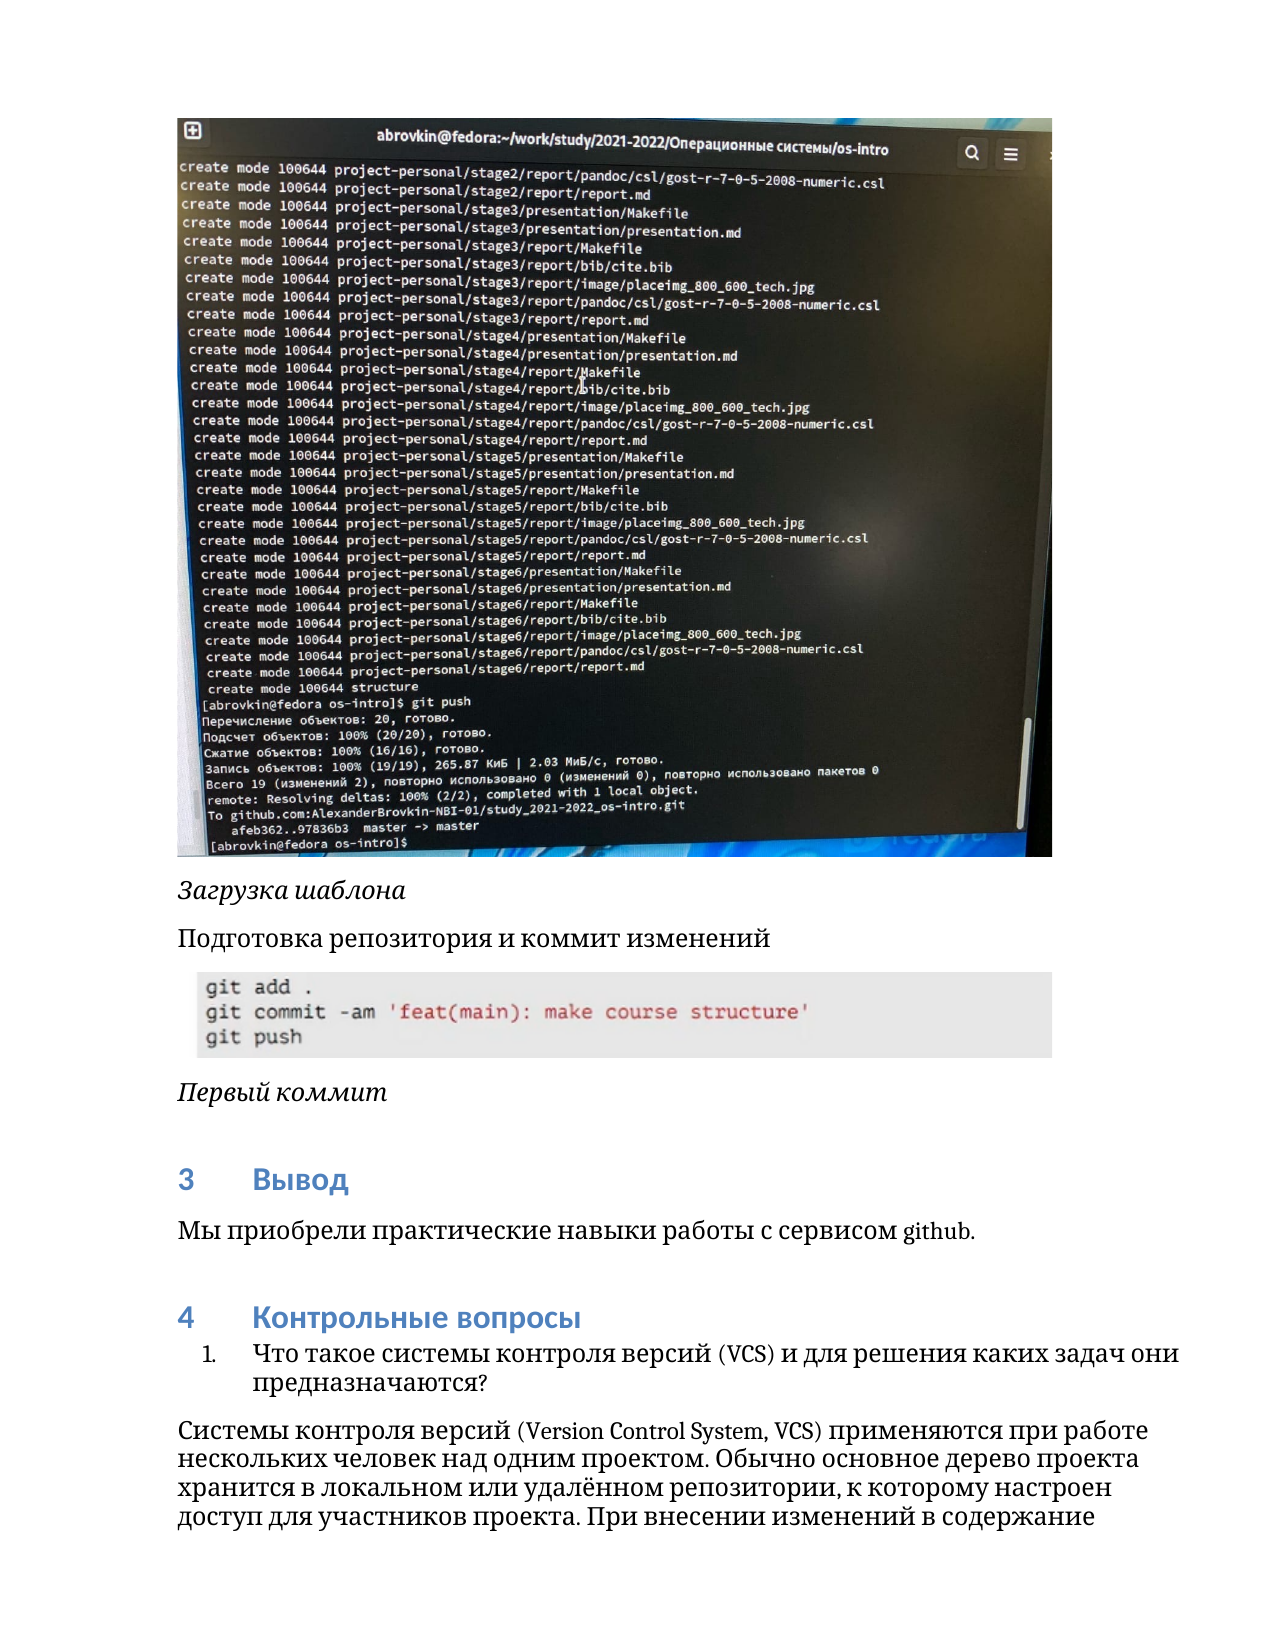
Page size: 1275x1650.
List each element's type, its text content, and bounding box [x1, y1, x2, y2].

picture [177, 972, 1053, 1058]
subtitle 4 Контрольные вопросы [177, 1296, 1186, 1337]
subtitle 3 Вывод [177, 1158, 1186, 1198]
list Что такое системы контроля версий (VCS) и для решения каких задач они предназначаются? [202, 1340, 1186, 1398]
text Подготовка репозитория и коммит изменений [177, 925, 1186, 953]
text Мы приобрели практические навыки работы с сервисом github. [177, 1217, 1186, 1246]
picture [177, 118, 1053, 857]
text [177, 1417, 1186, 1532]
text Загрузка шаблона [177, 877, 1186, 906]
text Первый коммит [177, 1079, 1186, 1108]
